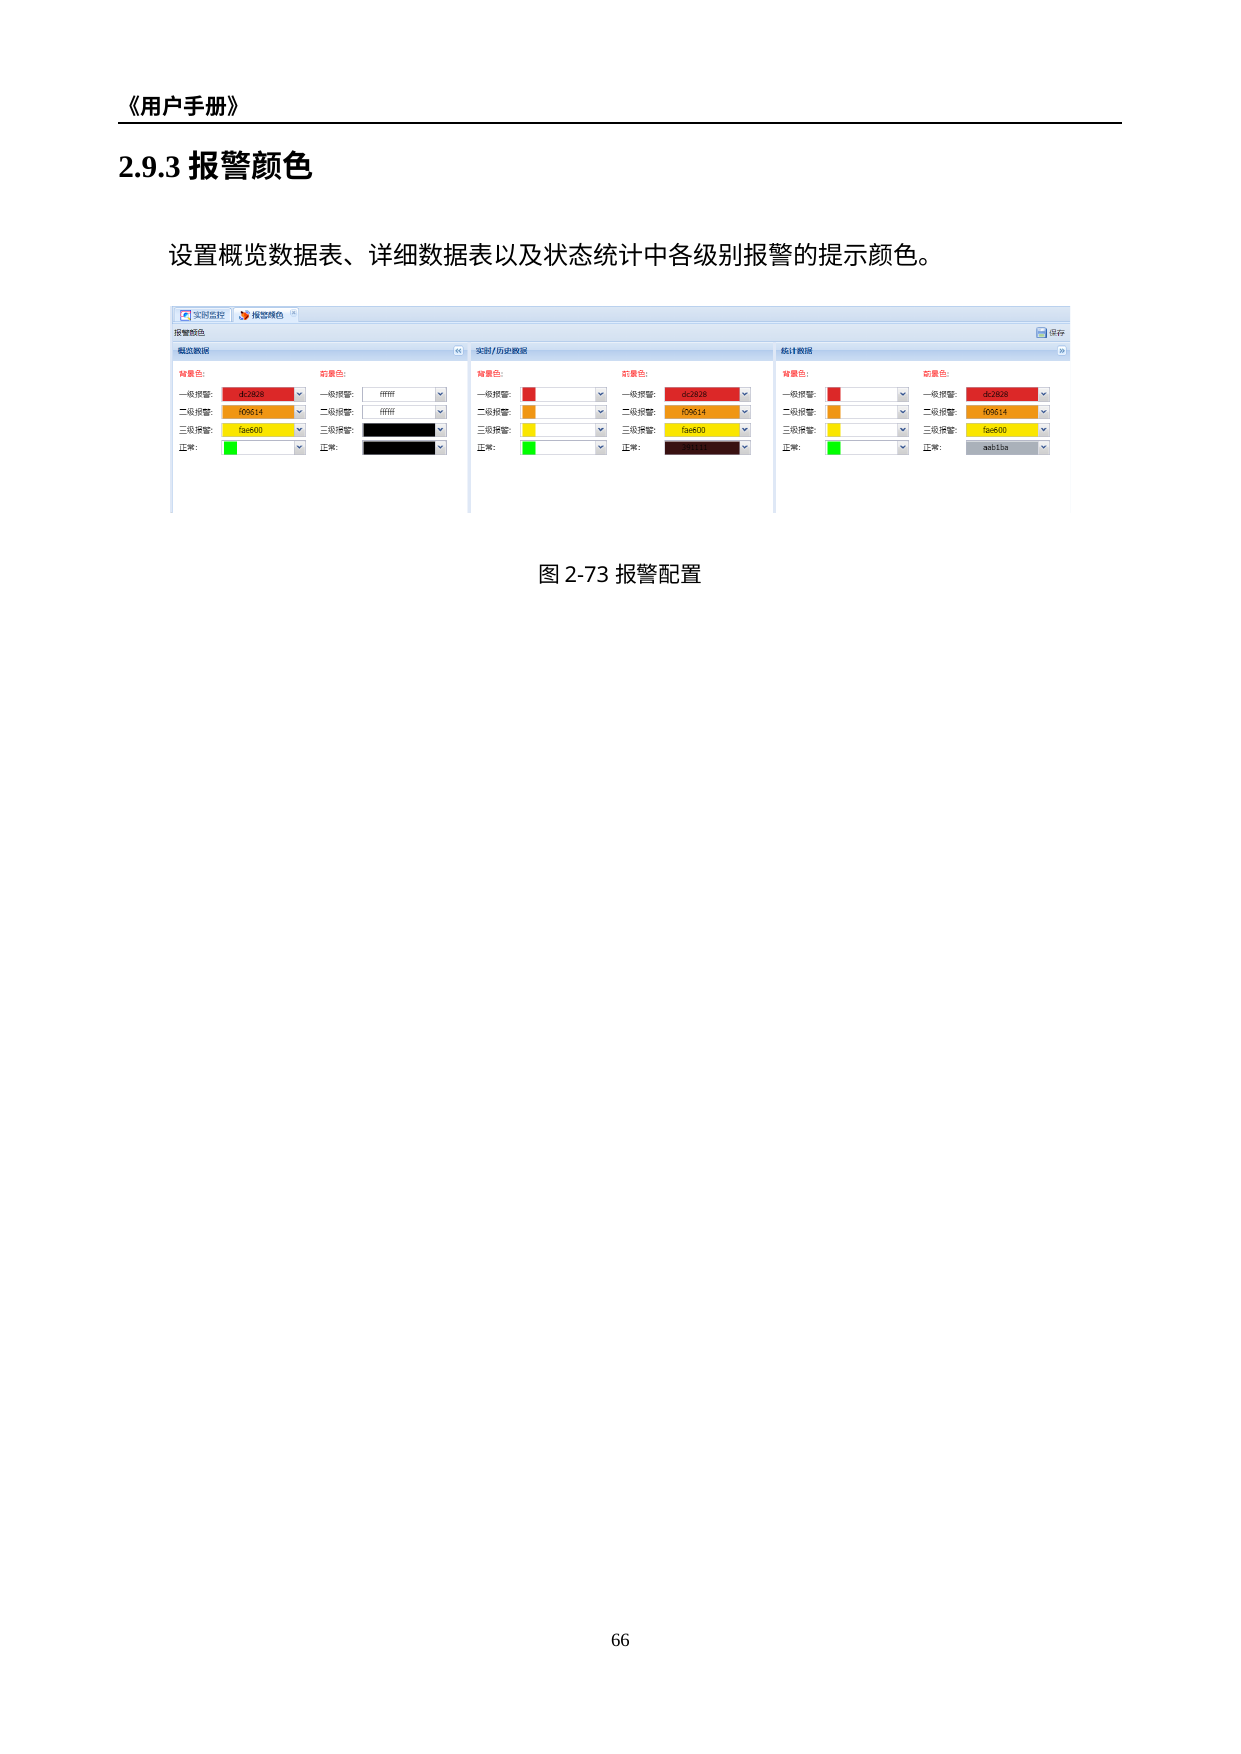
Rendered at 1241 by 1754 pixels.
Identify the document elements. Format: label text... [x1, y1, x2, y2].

subtitle 2.9.3 报警颜色 [118, 129, 1122, 197]
picture [170, 306, 1071, 513]
text 图2-73 报警配置 [118, 556, 1122, 590]
text 设置概览数据表、详细数据表以及状态统计中各级别报警的提示颜色。 [118, 220, 1122, 288]
